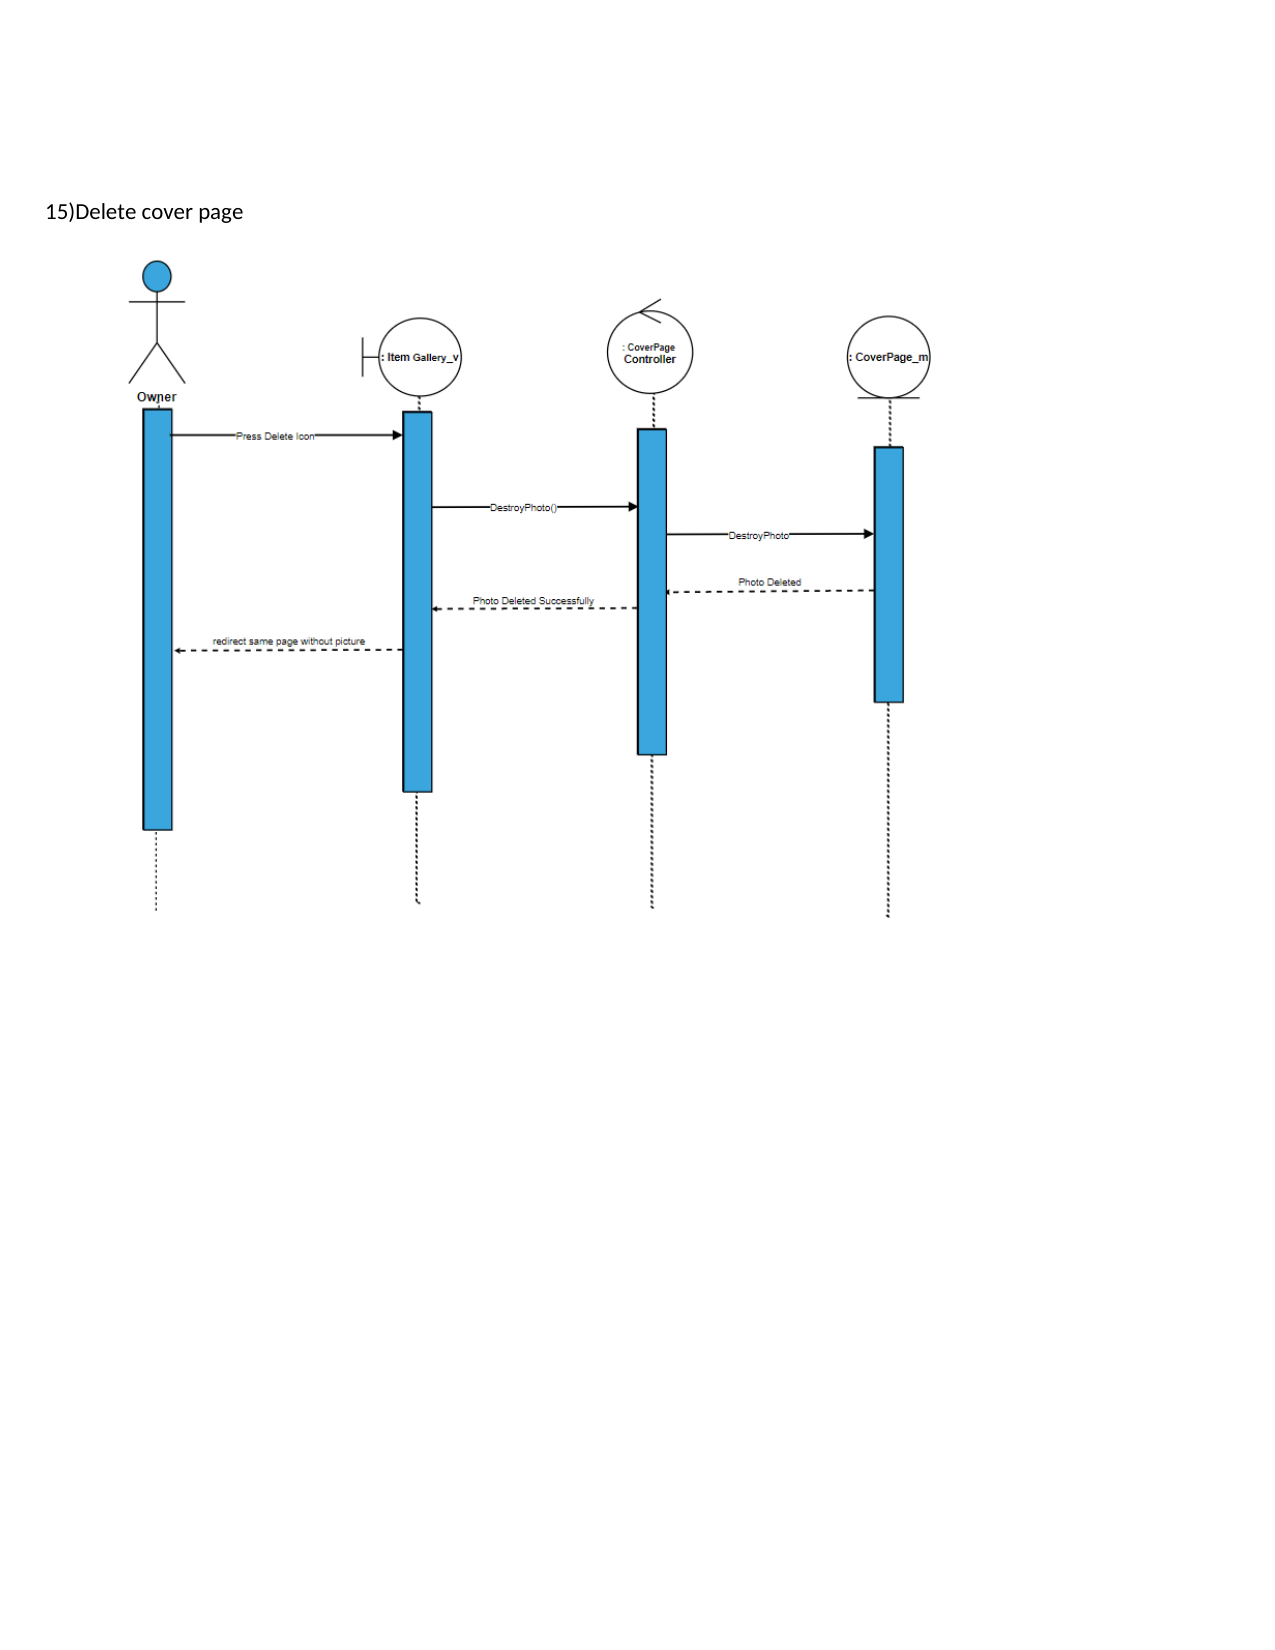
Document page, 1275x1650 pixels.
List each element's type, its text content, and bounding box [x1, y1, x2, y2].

picture [45, 243, 1021, 920]
text 15)Delete cover page [45, 197, 1200, 225]
